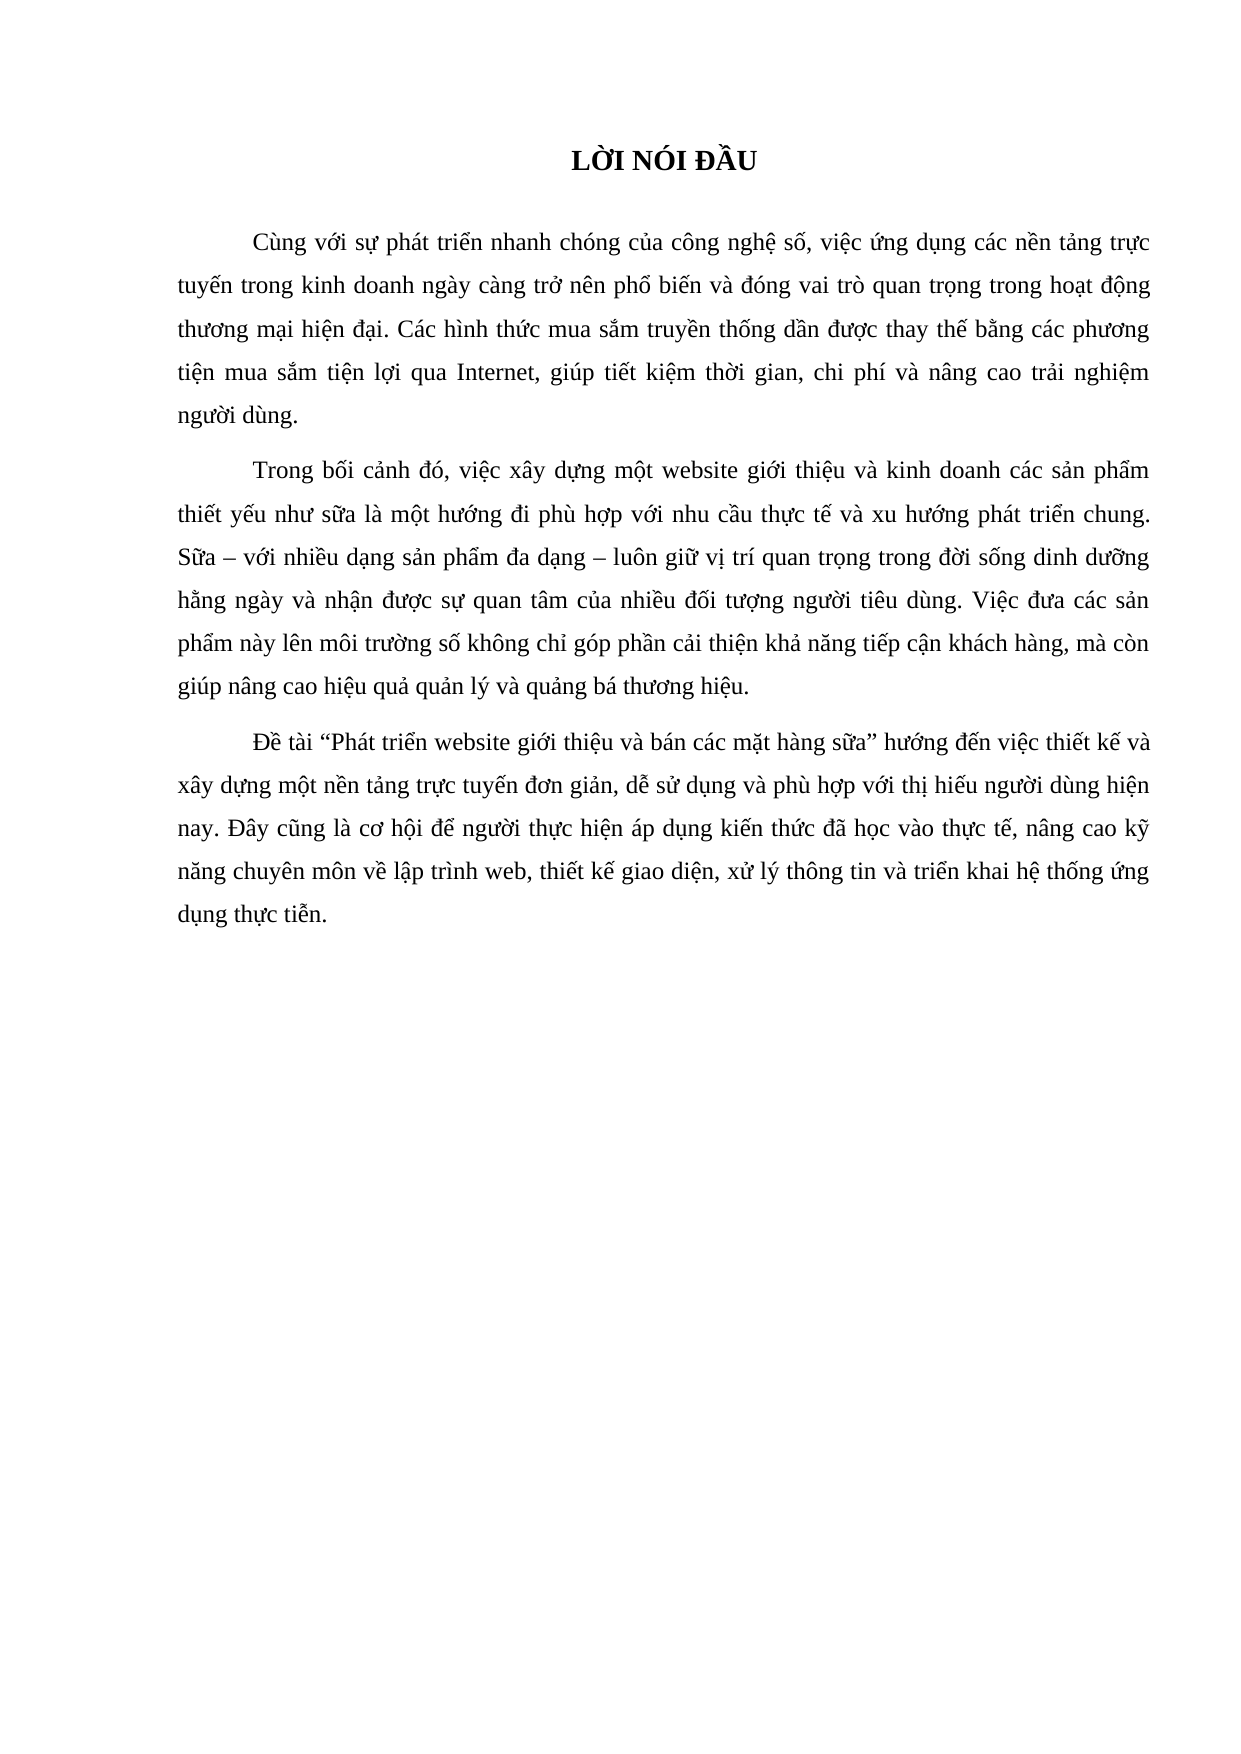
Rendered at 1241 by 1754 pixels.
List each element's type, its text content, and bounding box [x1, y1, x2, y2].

text Cùng với sự phát triển nhanh chóng của công nghệ số, việc ứng dụng các nền tảng trực tuyến trong kinh doanh ngày càng trở nên phổ biến và đóng vai trò quan trọng trong hoạt động thương mại hiện đại. Các hình thức mua sắm truyền thống dần được thay thế bằng các phương tiện mua sắm tiện lợi qua Internet, giúp tiết kiệm thời gian, chi phí và nâng cao trải nghiệm người dùng. [177, 227, 1152, 429]
text Đề tài “Phát triển website giới thiệu và bán các mặt hàng sữa” hướng đến việc thiết kế và xây dựng một nền tảng trực tuyến đơn giản, dễ sử dụng và phù hợp với thị hiếu người dùng hiện nay. Đây cũng là cơ hội để người thực hiện áp dụng kiến thức đã học vào thực tế, nâng cao kỹ năng chuyên môn về lập trình web, thiết kế giao diện, xử lý thông tin và triển khai hệ thống ứng dụng thực tiễn. [177, 727, 1152, 928]
text Trong bối cảnh đó, việc xây dựng một website giới thiệu và kinh doanh các sản phẩm thiết yếu như sữa là một hướng đi phù hợp với nhu cầu thực tế và xu hướng phát triển chung. Sữa – với nhiều dạng sản phẩm đa dạng – luôn giữ vị trí quan trọng trong đời sống dinh dưỡng hằng ngày và nhận được sự quan tâm của nhiều đối tượng người tiêu dùng. Việc đưa các sản phẩm này lên môi trường số không chỉ góp phần cải thiện khả năng tiếp cận khách hàng, mà còn giúp nâng cao hiệu quả quản lý và quảng bá thương hiệu. [177, 456, 1152, 700]
subtitle LỜI NÓI ĐẦU [177, 143, 1152, 177]
